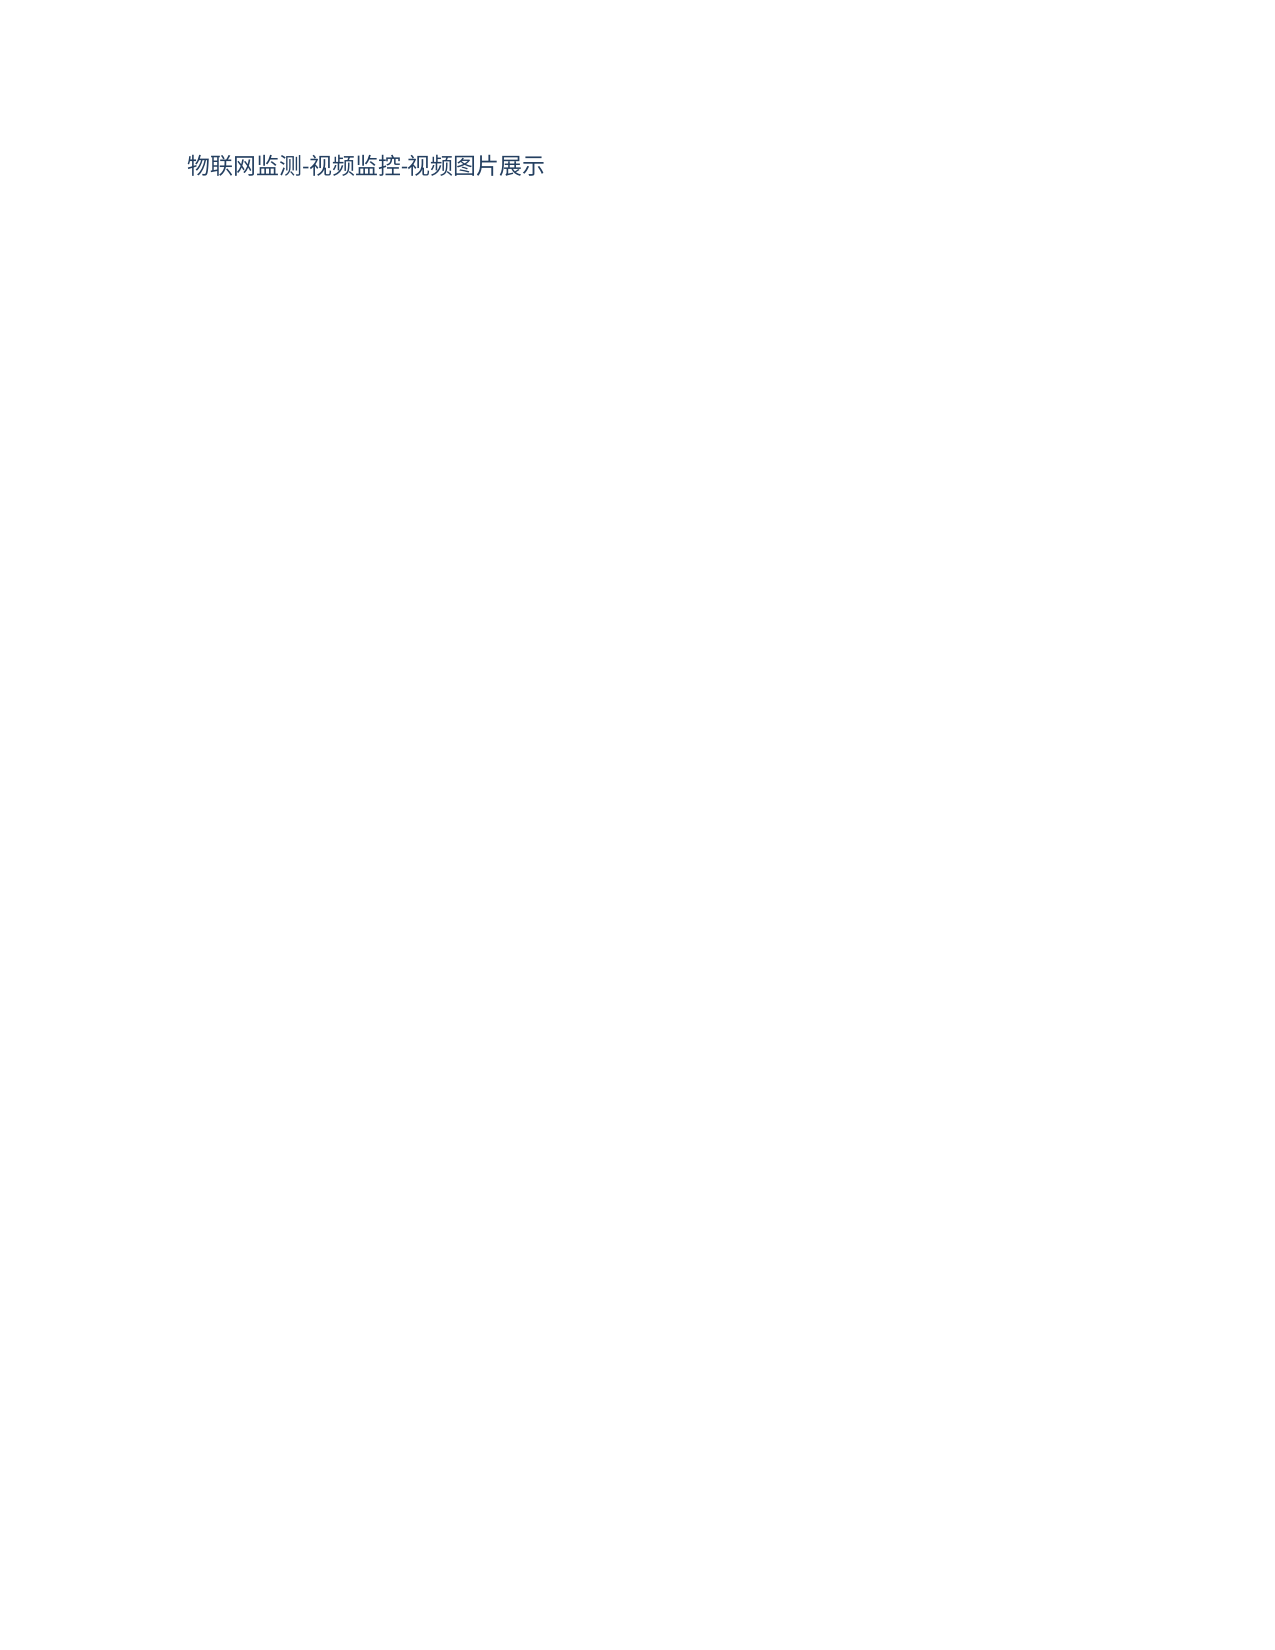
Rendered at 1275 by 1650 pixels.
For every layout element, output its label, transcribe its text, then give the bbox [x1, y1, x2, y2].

subtitle 物联网监测-视频监控-视频图片展示 [187, 150, 1087, 181]
